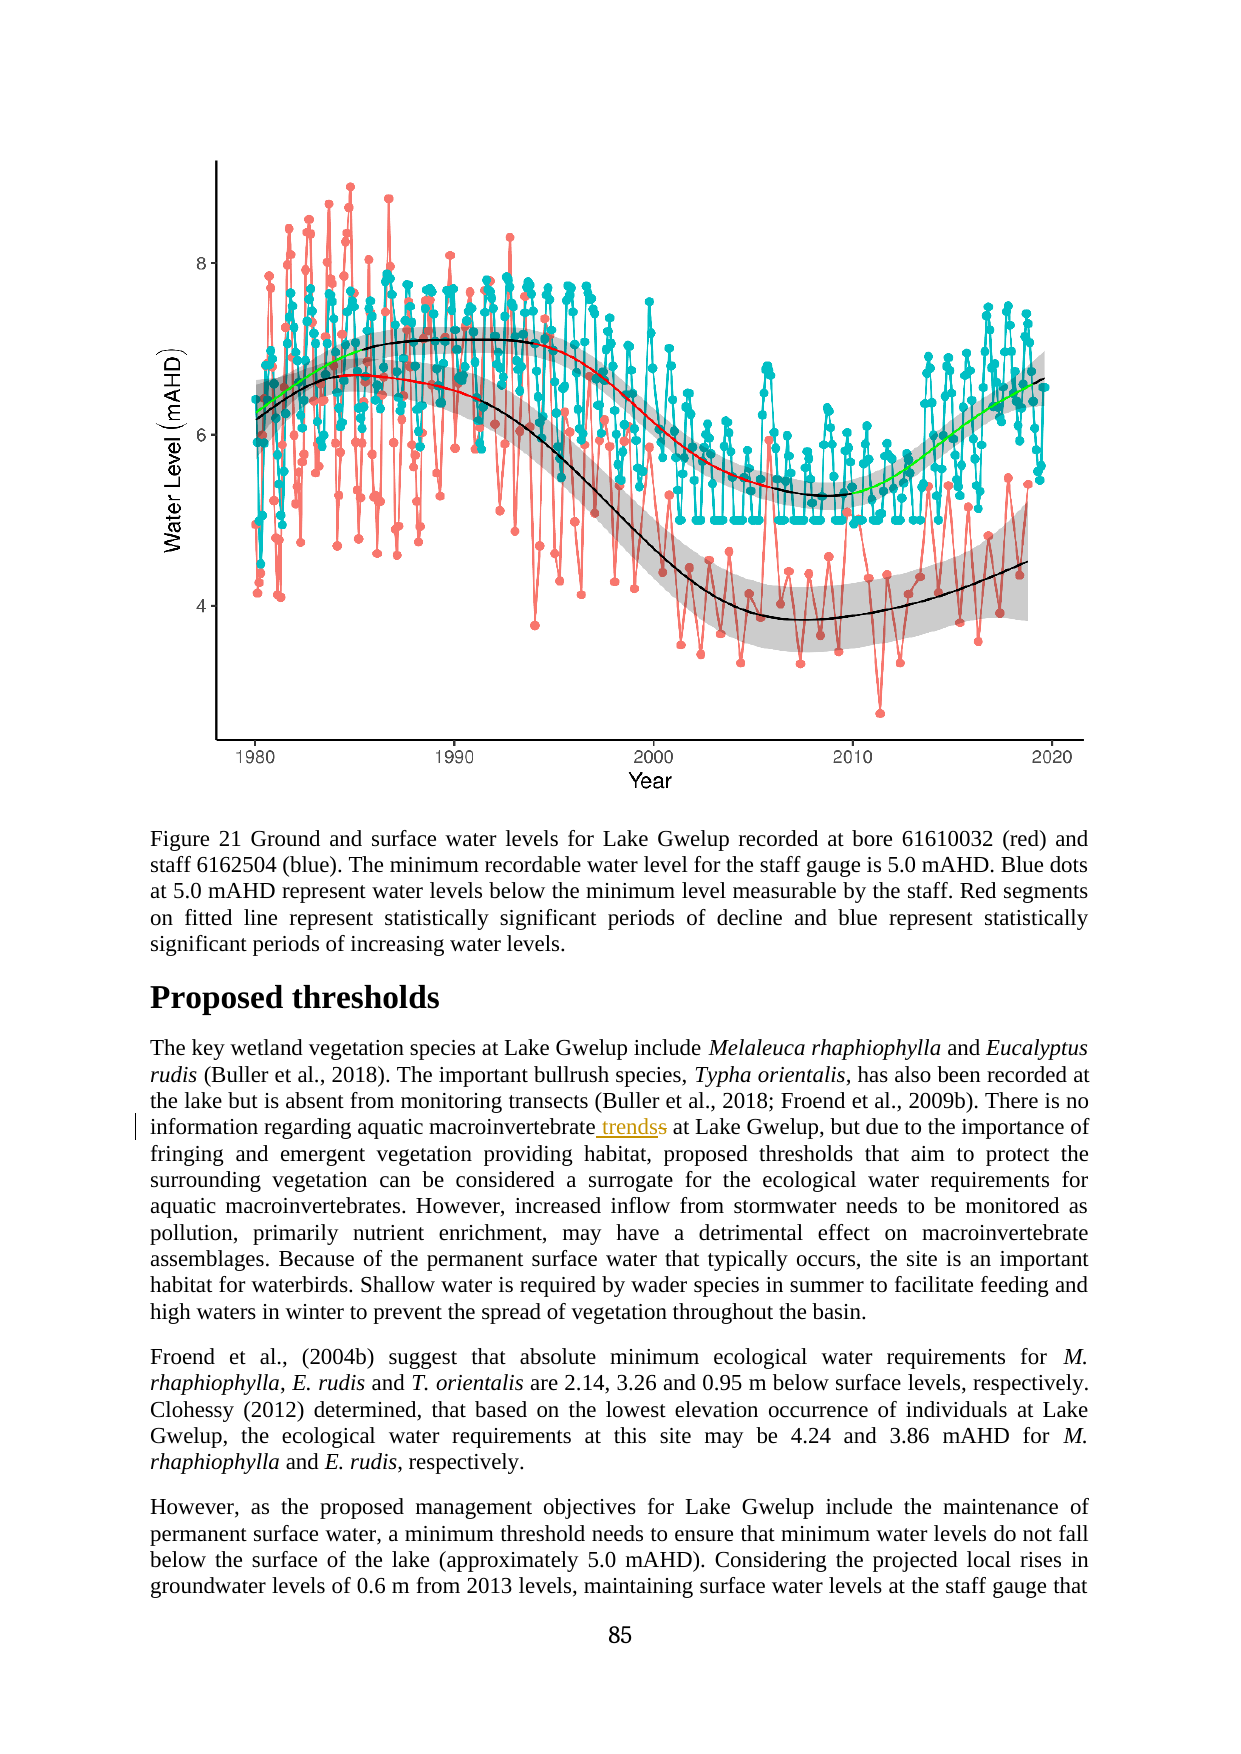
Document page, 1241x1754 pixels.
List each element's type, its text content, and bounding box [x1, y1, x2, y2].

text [150, 1493, 1090, 1599]
text The key wetland vegetation species at Lake Gwelup include Melaleuca rhaphiophylla and Eucalyptus rudis (Buller et al., 2018). The important bullrush species, Typha orientalis, has also been recorded at the lake but is absent from monitoring transects (Buller et al., 2018; Froend et al., 2009b). There is no information regarding aquatic macroinvertebrate at Lake Gwelup, but due to the importance of fringing and emergent vegetation providing habitat, proposed thresholds that aim to protect the surrounding vegetation can be considered a surrogate for the ecological water requirements for aquatic macroinvertebrates. However, increased inflow from stormwater needs to be monitored as pollution, primarily nutrient enrichment, may have a detrimental effect on macroinvertebrate assemblages. Because of the permanent surface water that typically occurs, the site is an important habitat for waterbirds. Shallow water is required by wader species in summer to facilitate feeding and high waters in winter to prevent the spread of vegetation throughout the basin. [150, 1034, 1090, 1324]
text Figure 21 Ground and surface water levels for Lake Gwelup recorded at bore 61610032 (red) and staff 6162504 (blue). The minimum recordable water level for the staff gauge is 5.0 mAHD. Blue dots at 5.0 mAHD represent water levels below the minimum level measurable by the staff. Red segments on fitted line represent statistically significant periods of decline and blue represent statistically significant periods of increasing water levels. [150, 824, 1090, 956]
text Froend et al., (2004b) suggest that absolute minimum ecological water requirements for M. rhaphiophylla, E. rudis and T. orientalis are 2.14, 3.26 and 0.95 m below surface levels, respectively. Clohessy (2012) determined, that based on the lowest elevation occurrence of individuals at Lake Gwelup, the ecological water requirements at this site may be 4.24 and 3.86 mAHD for M. rhaphiophylla and E. rudis, respectively. [150, 1343, 1090, 1475]
subtitle Proposed thresholds [150, 977, 1090, 1016]
picture [150, 150, 1095, 804]
